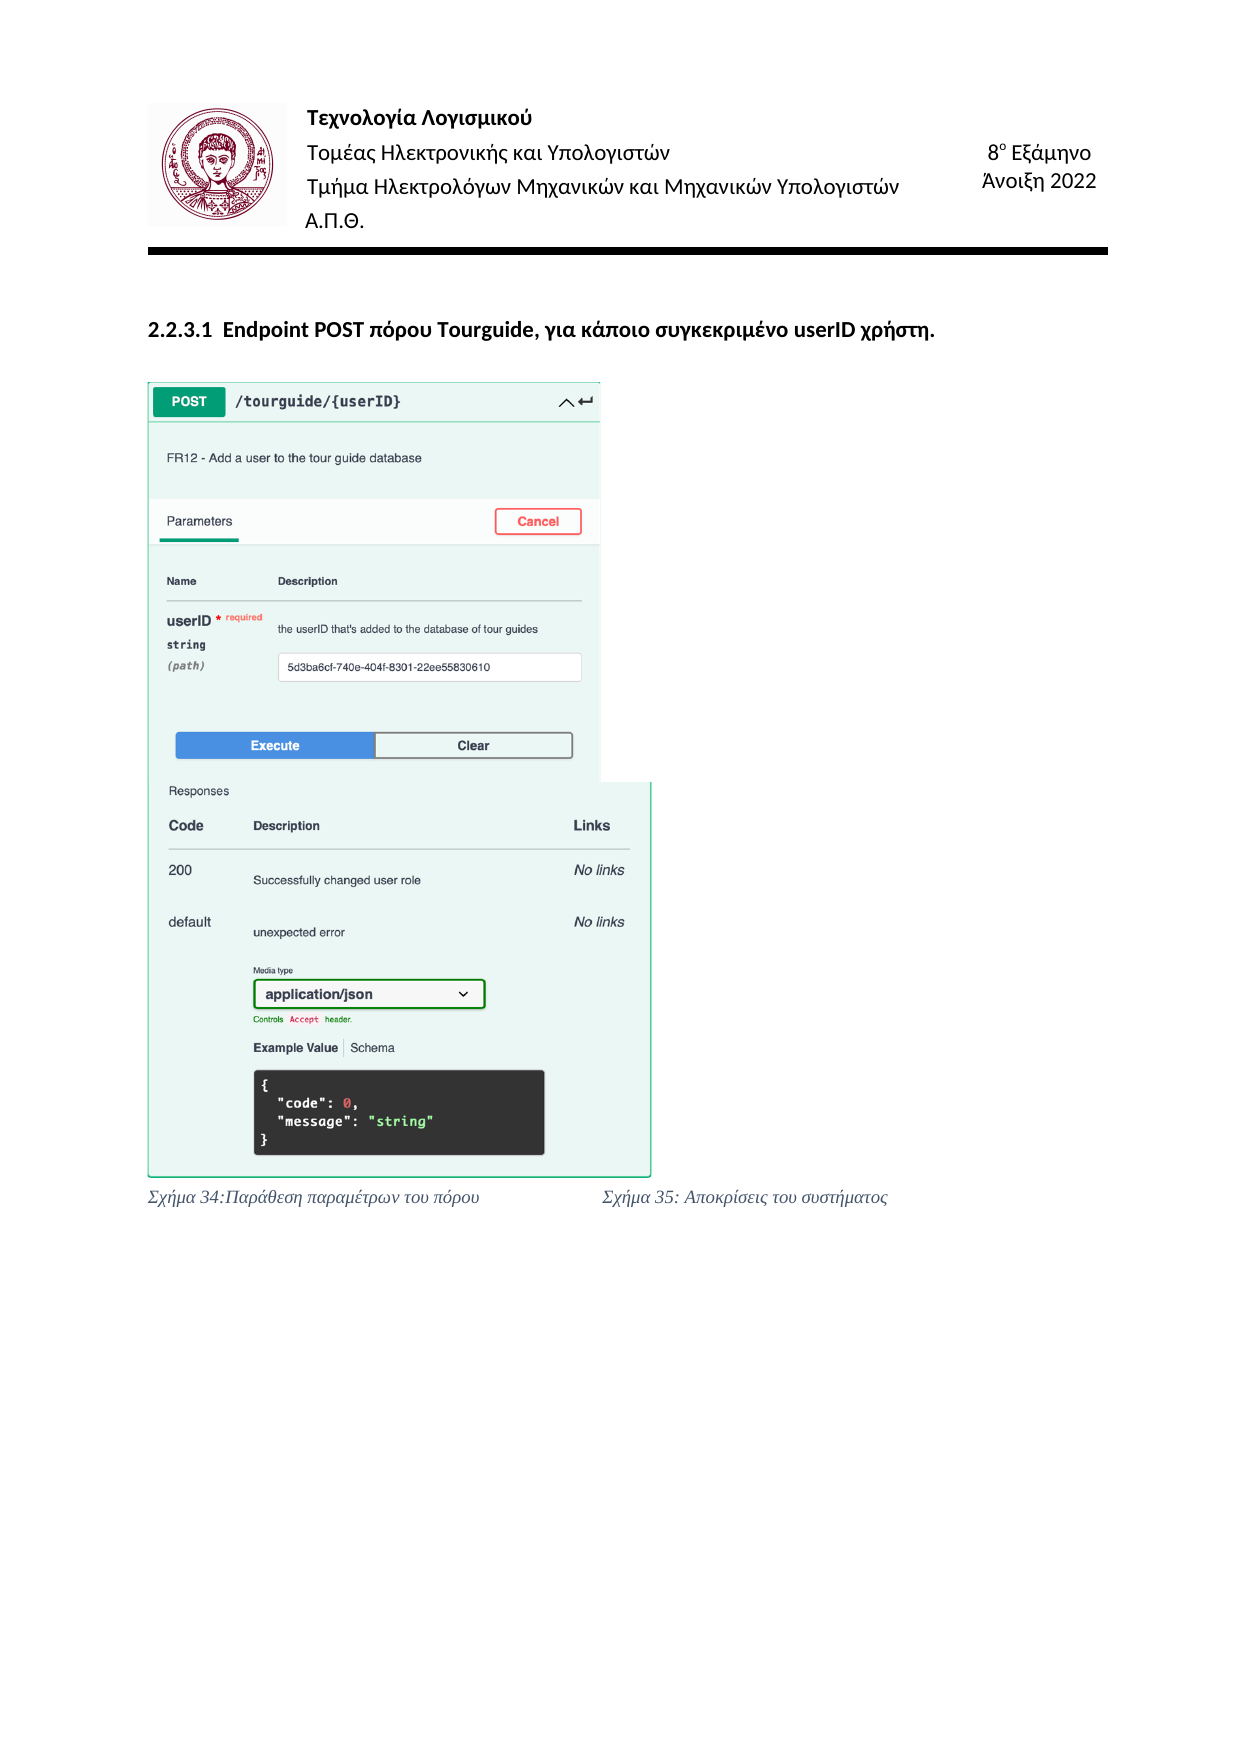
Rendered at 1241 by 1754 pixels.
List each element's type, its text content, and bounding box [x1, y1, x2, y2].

text Σχήμα 34:Παράθεση παραμέτρων του πόρου Σχήμα 35: Αποκρίσεις του συστήματος [148, 1186, 1092, 1208]
subtitle Endpoint POST πόρου Tourguide, για κάποιο συγκεκριμένο userID χρήστη. [148, 315, 1092, 343]
picture [147, 382, 652, 1180]
picture [147, 103, 287, 226]
